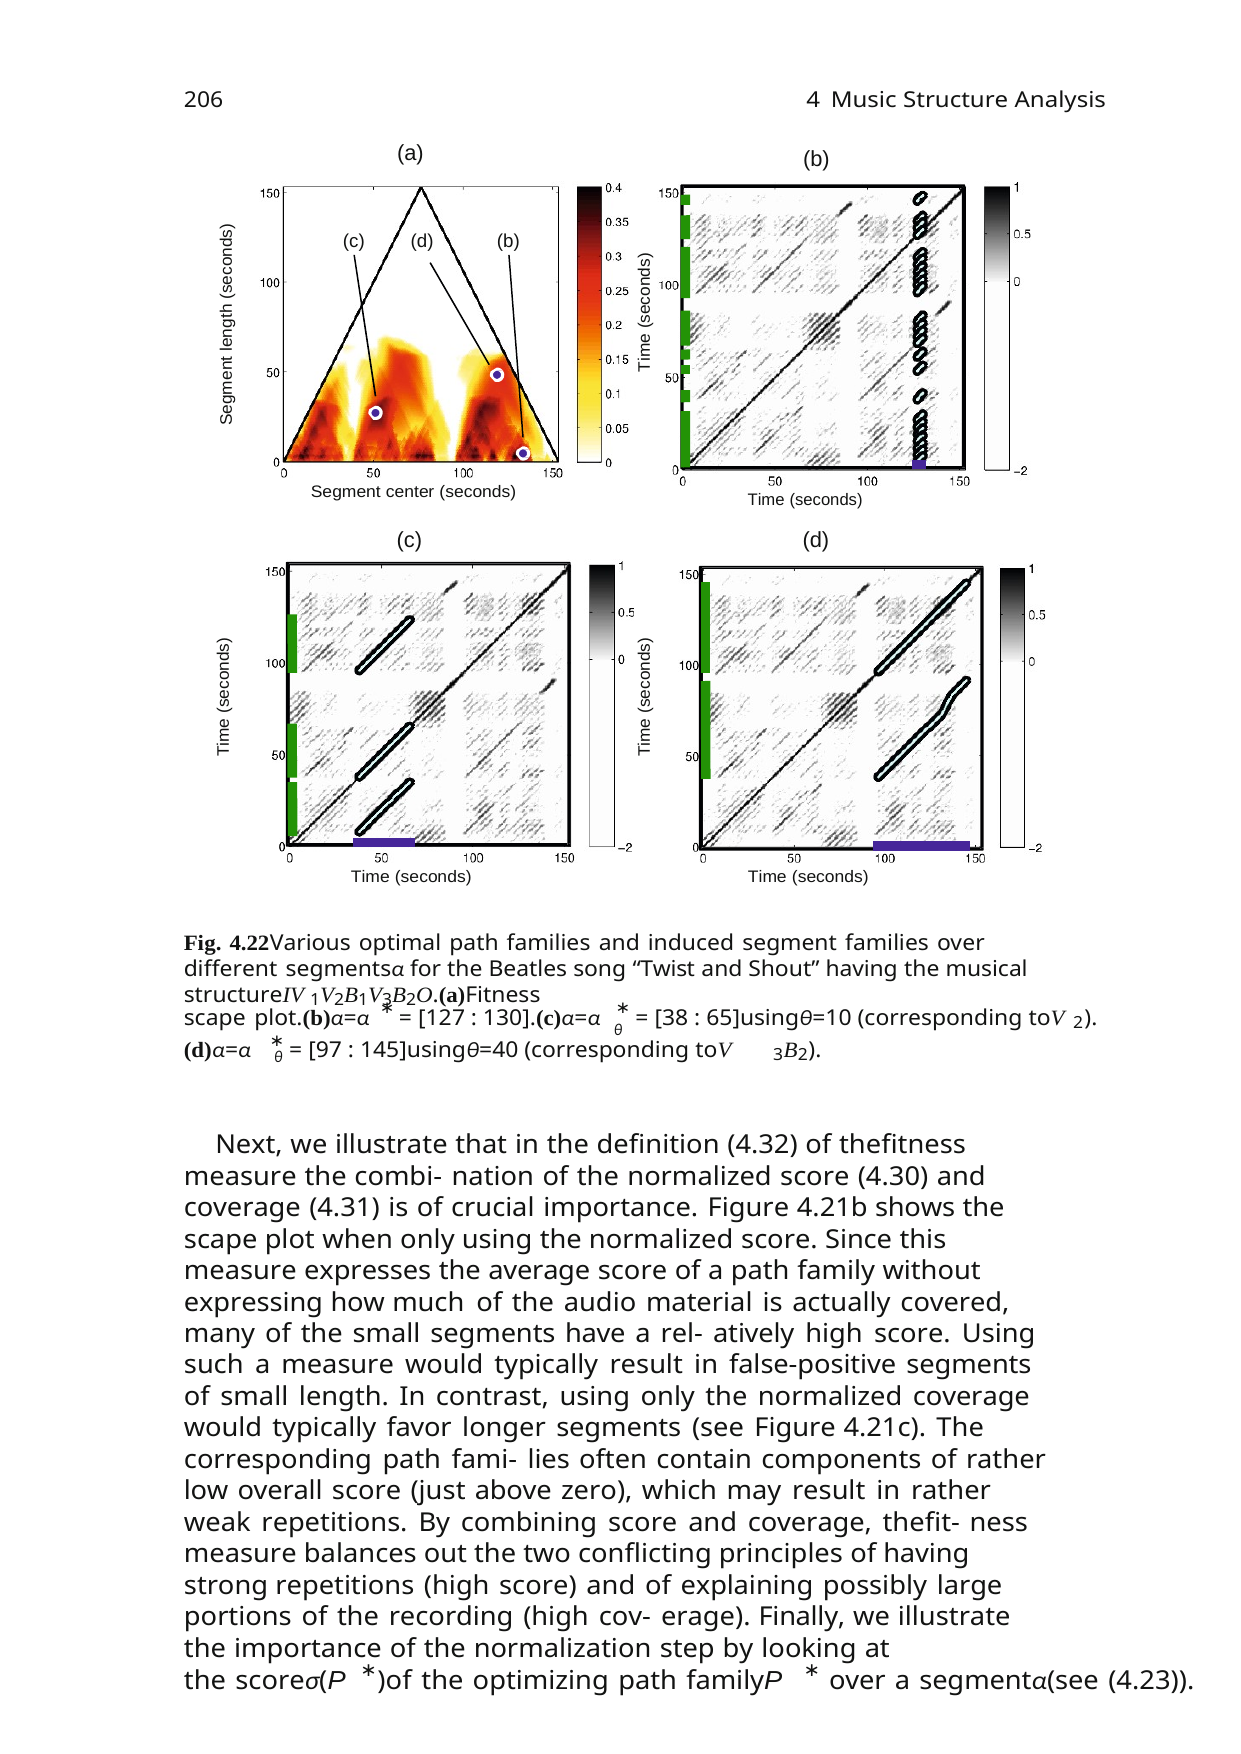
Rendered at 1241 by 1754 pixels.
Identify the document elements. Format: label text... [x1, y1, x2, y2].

picture [657, 181, 1031, 482]
text (b) [579, 146, 1053, 171]
text scape plot.(b)α=α ∗ = [127 : 130].(c)α=α ∗ = [38 : 65]usingθ=10 (corresponding toV 2). [184, 1008, 1240, 1030]
text (a) [173, 139, 423, 165]
picture [259, 181, 630, 478]
text (c) (d) [396, 527, 1240, 552]
text Fig. 4.22Various optimal path families and induced segment families over different segmentsα for the Beatles song “Twist and Shout” having the musical structureIV 1V2B1V3B2O.(a)Fitness [184, 929, 1044, 1008]
text Next, we illustrate that in the deﬁnition (4.32) of theﬁtness measure the combi- nation of the normalized score (4.30) and coverage (4.31) is of crucial importance. Figure 4.21b shows the scape plot when only using the normalized score. Since this measure expresses the average score of a path family without expressing how much of the audio material is actually covered, many of the small segments have a rel- atively high score. Using such a measure would typically result in false-positive segments of small length. In contrast, using only the normalized coverage would typically favor longer segments (see Figure 4.21c). The corresponding path fami- lies often contain components of rather low overall score (just above zero), which may result in rather weak repetitions. By combining score and coverage, theﬁt- ness measure balances out the two conﬂicting principles of having strong repetitions (high score) and of explaining possibly large portions of the recording (high cov- erage). Finally, we illustrate the importance of the normalization step by looking at [184, 1129, 1057, 1663]
picture [265, 559, 634, 863]
text the scoreσ(P ∗)of the optimizing path familyP ∗ over a segmentα(see (4.23)). [184, 1663, 1240, 1696]
text (d)α=α ∗ = [97 : 145]usingθ=40 (corresponding toV 3B2). [184, 1030, 1240, 1064]
text 206 4 Music Structure Analysis [184, 84, 1240, 113]
picture [678, 563, 1046, 863]
text Segment center (seconds) [311, 482, 1240, 501]
text Time (seconds) Time (seconds) [351, 866, 1240, 886]
